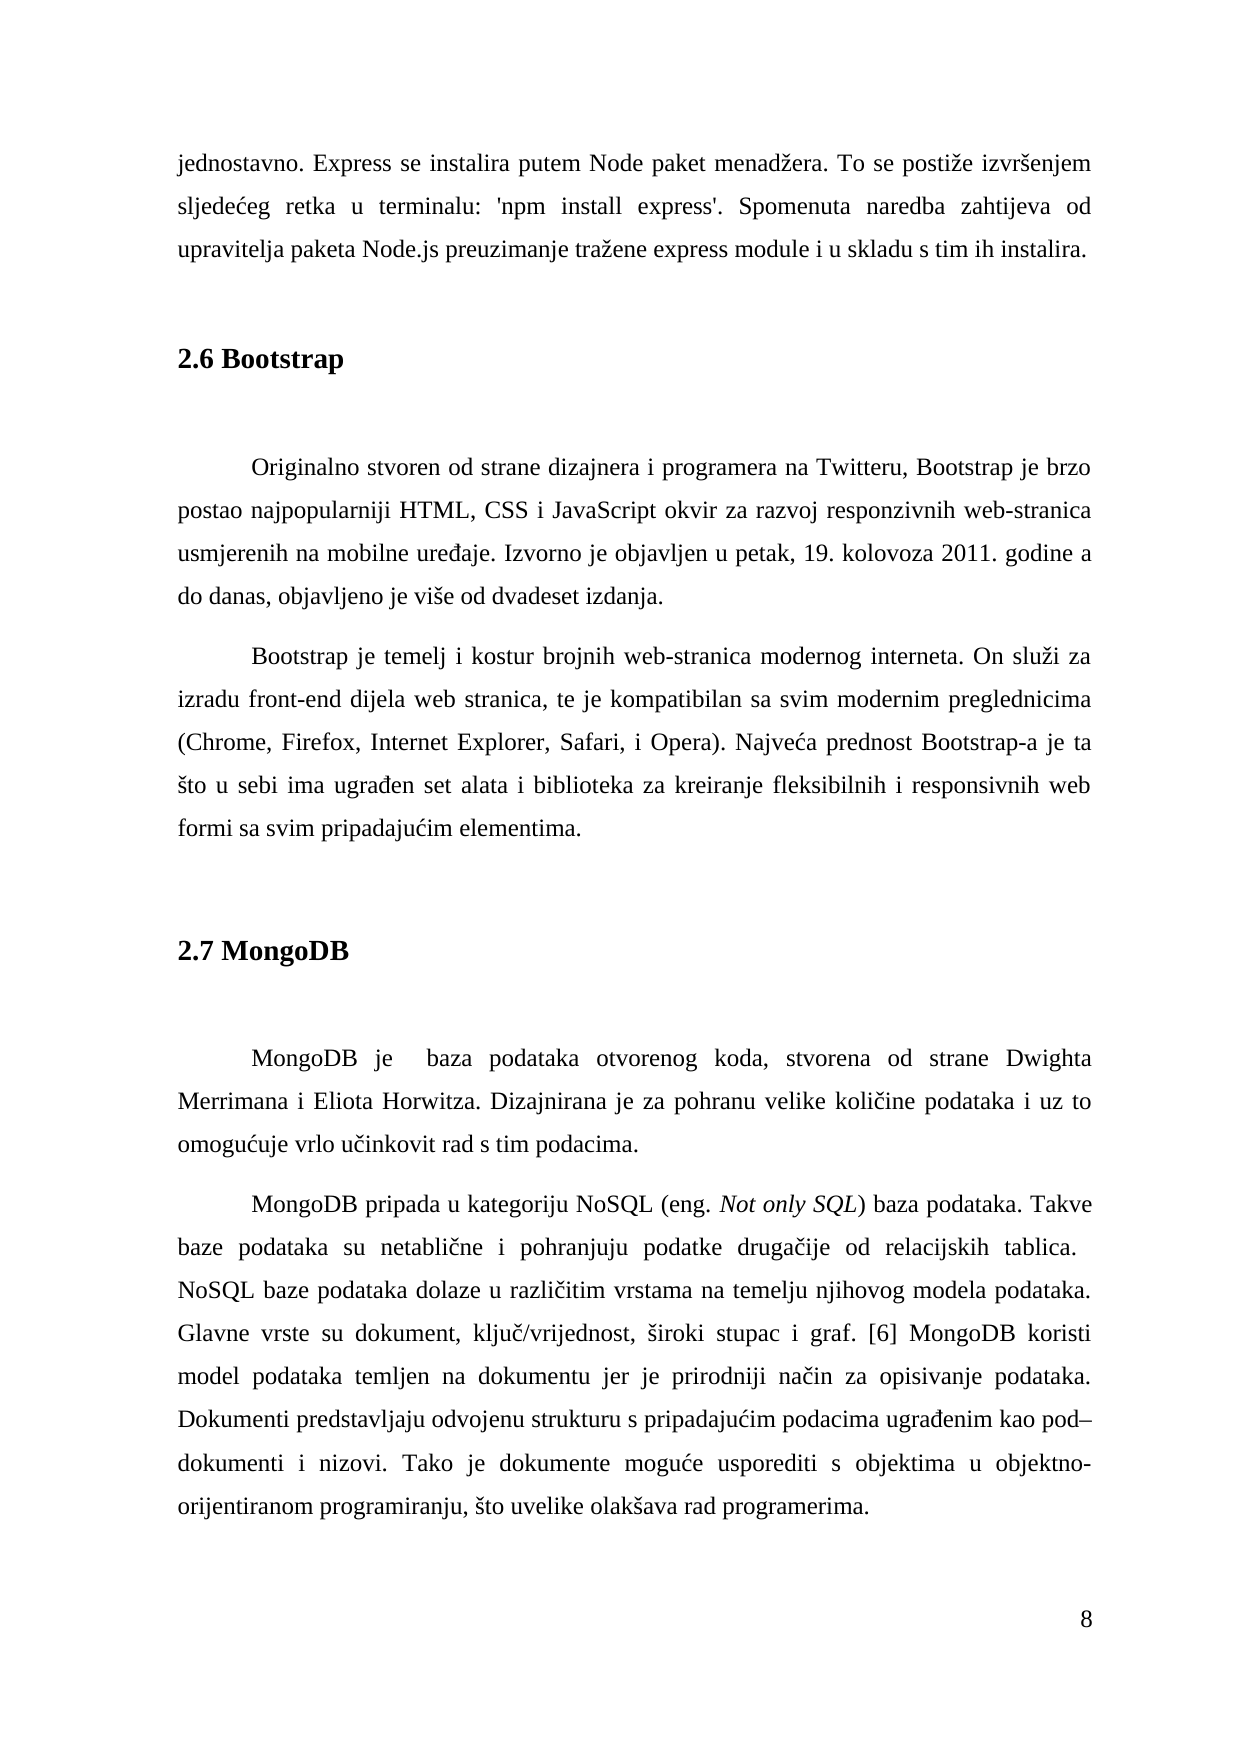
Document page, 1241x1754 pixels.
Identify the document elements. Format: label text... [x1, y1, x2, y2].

text MongoDB pripada u kategoriju NoSQL (eng. Not only SQL) baza podataka. Takve baze podataka su netablične i pohranjuju podatke drugačije od relacijskih tablica. NoSQL baze podataka dolaze u različitim vrstama na temelju njihovog modela podataka. Glavne vrste su dokument, ključ/vrijednost, široki stupac i graf. [6] MongoDB koristi model podataka temljen na dokumentu jer je prirodniji način za opisivanje podataka. Dokumenti predstavljaju odvojenu strukturu s pripadajućim podacima ugrađenim kao pod–dokumenti i nizovi. Tako je dokumente moguće usporediti s objektima u objektno-orijentiranom programiranju, što uvelike olakšava rad programerima. [177, 1189, 1092, 1519]
text Bootstrap je temelj i kostur brojnih web-stranica modernog interneta. On služi za izradu front-end dijela web stranica, te je kompatibilan sa svim modernim preglednicima (Chrome, Firefox, Internet Explorer, Safari, i Opera). Najveća prednost Bootstrap-a je ta što u sebi ima ugrađen set alata i biblioteka za kreiranje fleksibilnih i responsivnih web formi sa svim pripadajućim elementima. [177, 641, 1092, 842]
subtitle 2.6 Bootstrap [177, 341, 1092, 375]
text MongoDB je baza podataka otvorenog koda, stvorena od strane Dwighta Merrimana i Eliota Horwitza. Dizajnirana je za pohranu velike količine podataka i uz to omogućuje vrlo učinkovit rad s tim podacima. [177, 1043, 1092, 1158]
subtitle 2.7 MongoDB [177, 933, 1092, 966]
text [177, 148, 1092, 263]
text Originalno stvoren od strane dizajnera i programera na Twitteru, Bootstrap je brzo postao najpopularniji HTML, CSS i JavaScript okvir za razvoj responzivnih web-stranica usmjerenih na mobilne uređaje. Izvorno je objavljen u petak, 19. kolovoza 2011. godine a do danas, objavljeno je više od dvadeset izdanja. [177, 452, 1092, 610]
